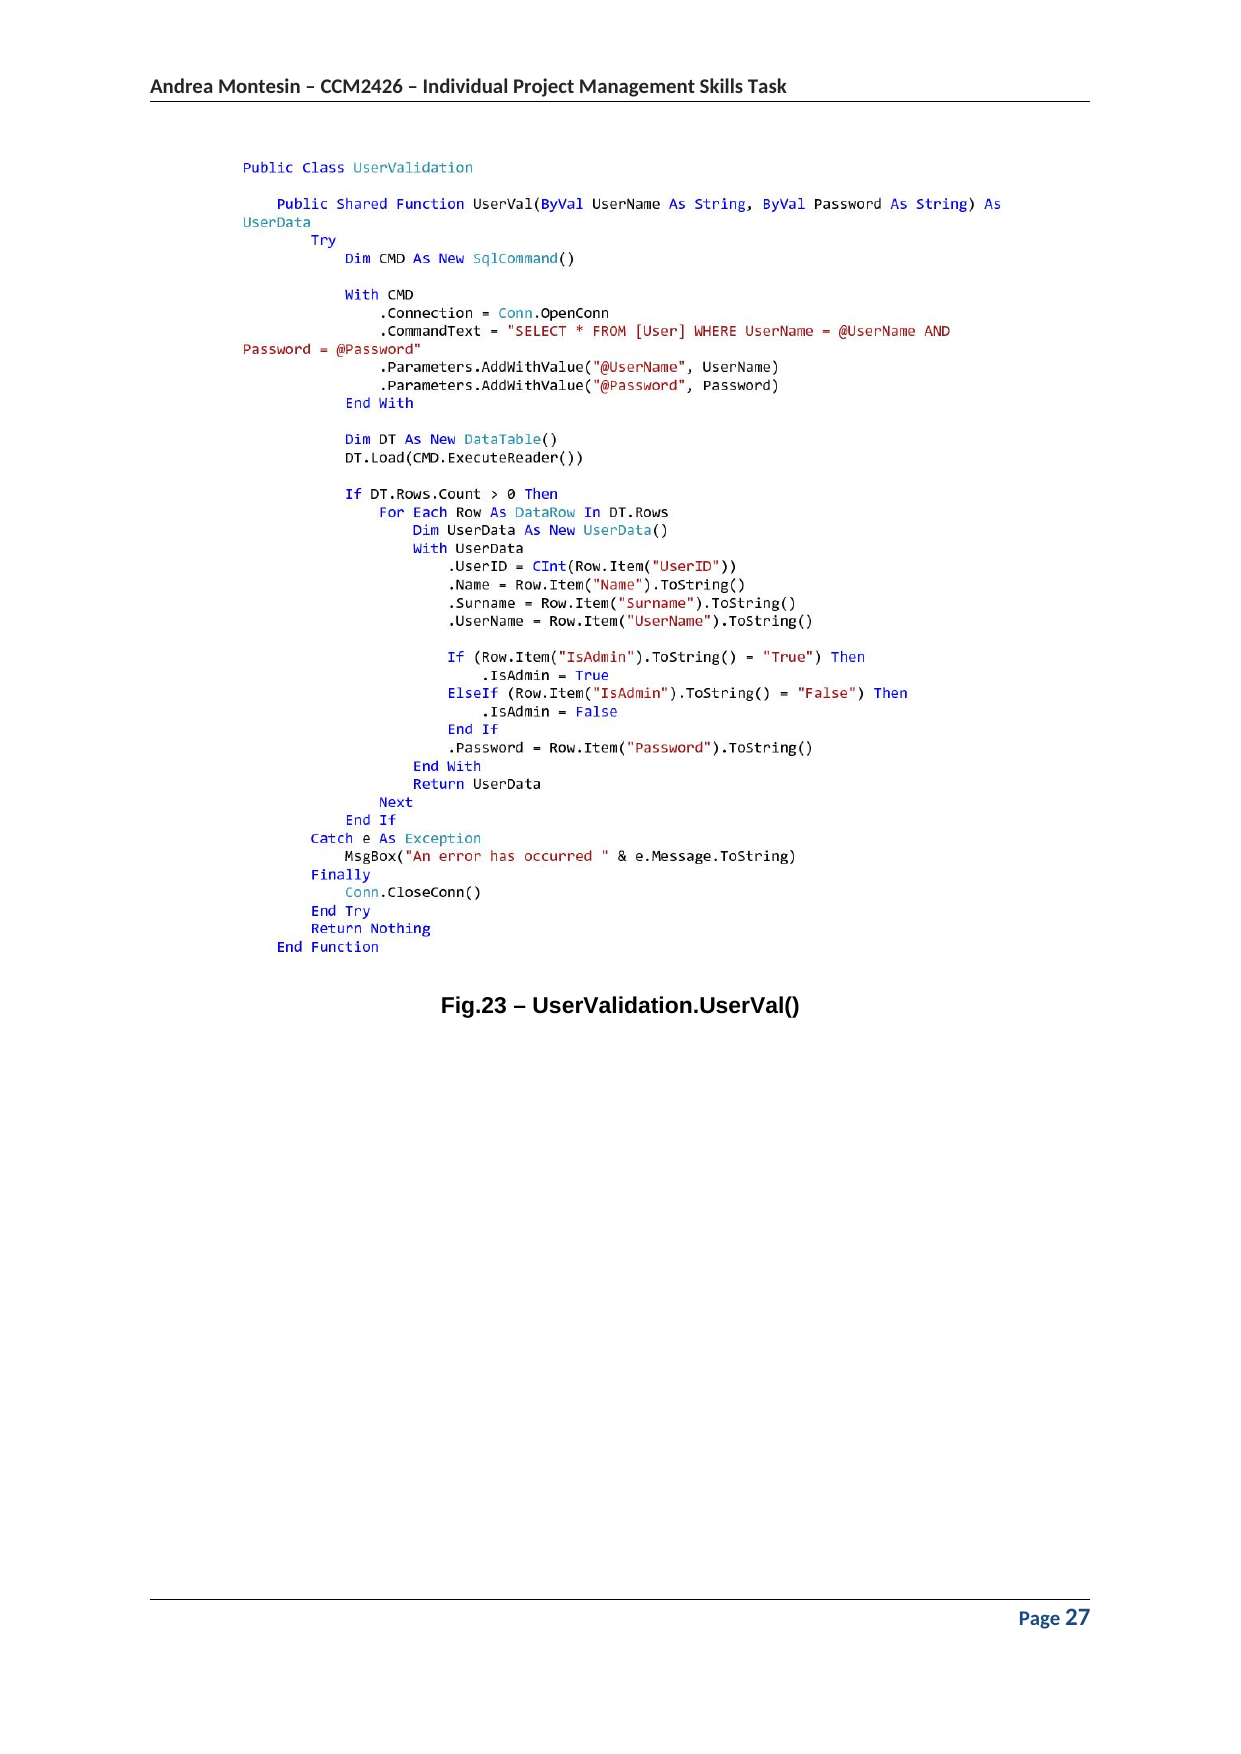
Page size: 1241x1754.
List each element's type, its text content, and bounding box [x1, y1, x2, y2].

picture [238, 150, 1003, 959]
text Fig.23 – UserValidation.UserVal() [150, 992, 1090, 1019]
